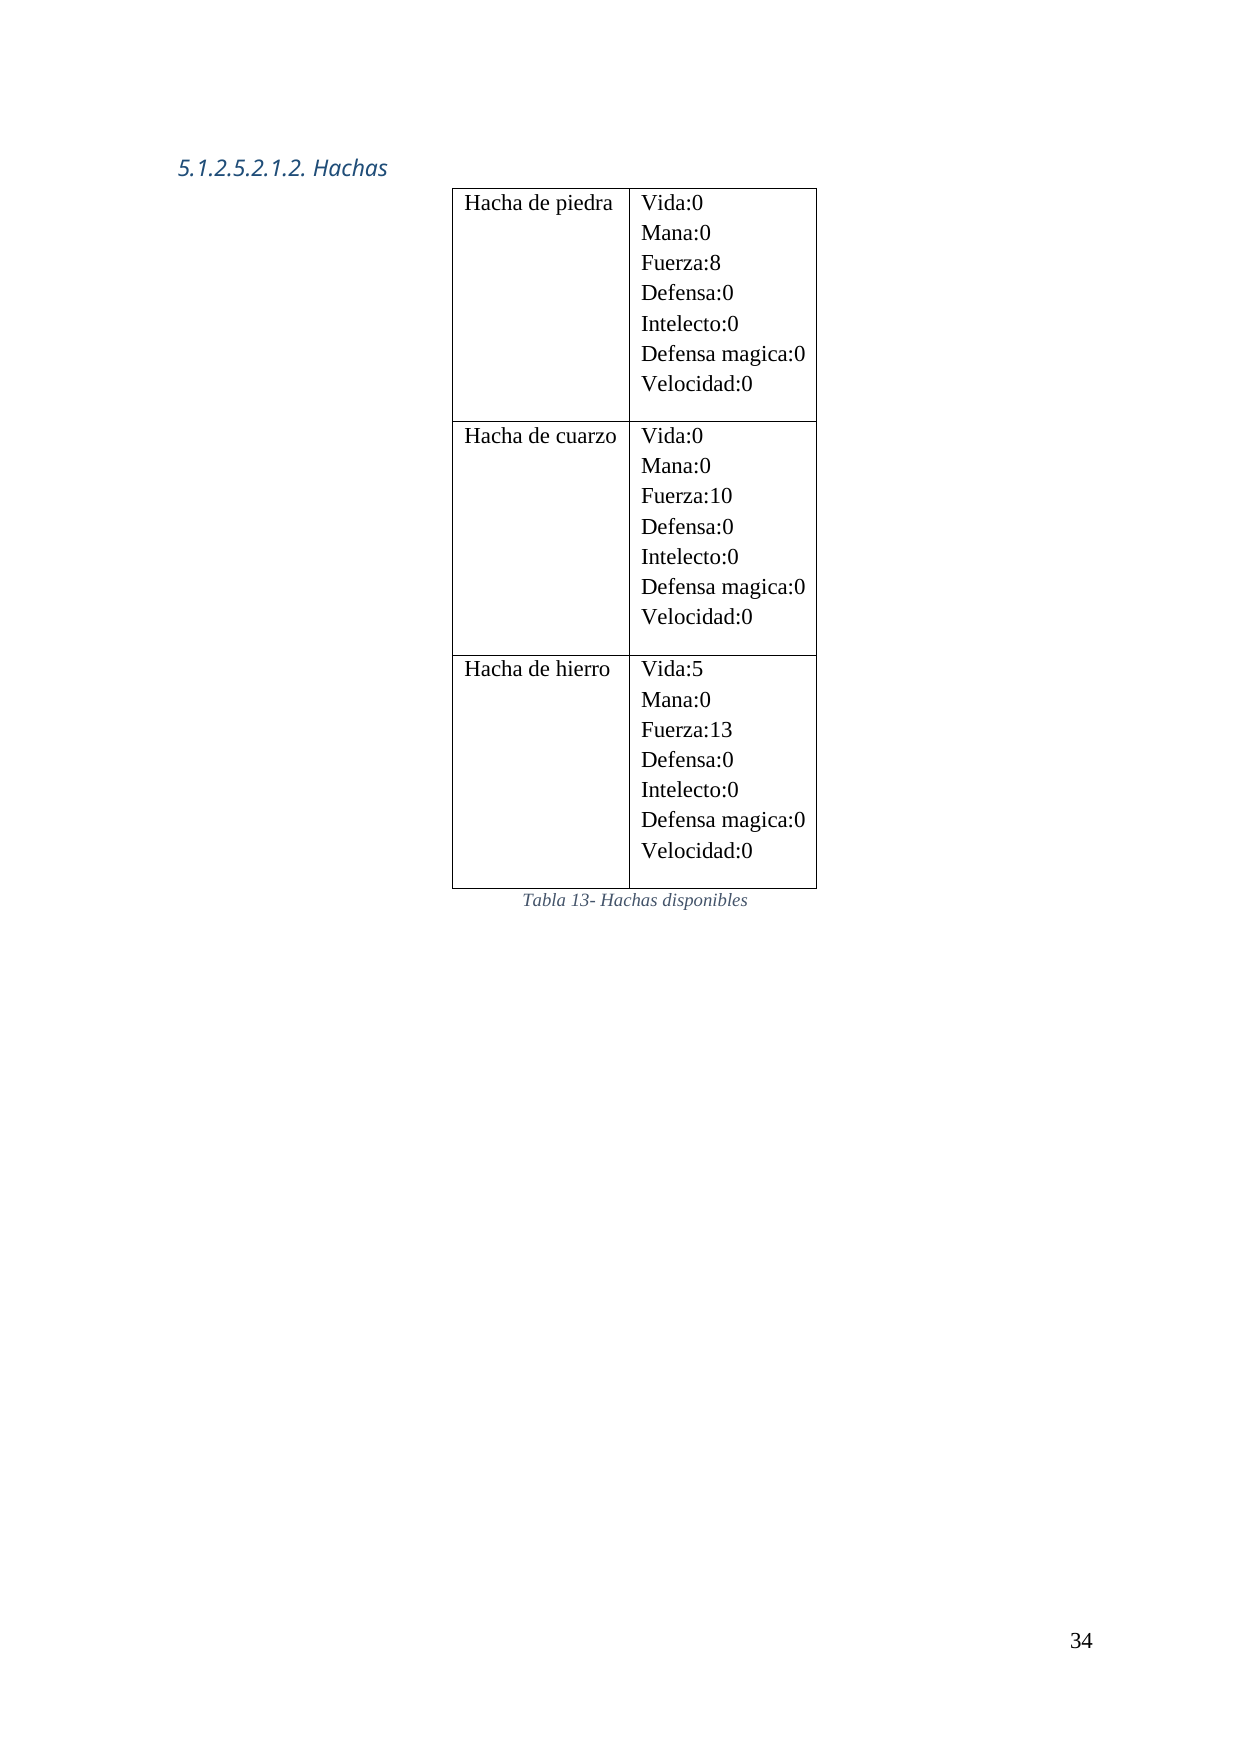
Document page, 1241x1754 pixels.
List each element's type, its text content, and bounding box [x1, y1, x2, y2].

table_cell Hacha de hierro [453, 656, 629, 888]
table_header Vida:0 Mana:0 Fuerza:8 Defensa:0 Intelecto:0 Defensa magica:0 Velocidad:0 [630, 189, 816, 421]
table_cell Hacha de cuarzo [453, 422, 629, 654]
table_cell Vida:5 Mana:0 Fuerza:13 Defensa:0 Intelecto:0 Defensa magica:0 Velocidad:0 [630, 656, 816, 888]
table_header Hacha de piedra [453, 189, 629, 421]
subtitle 5.1.2.5.2.1.2. Hachas [177, 152, 1092, 183]
text Tabla 13- Hachas disponibles [177, 889, 1092, 910]
table_cell Vida:0 Mana:0 Fuerza:10 Defensa:0 Intelecto:0 Defensa magica:0 Velocidad:0 [630, 422, 816, 654]
